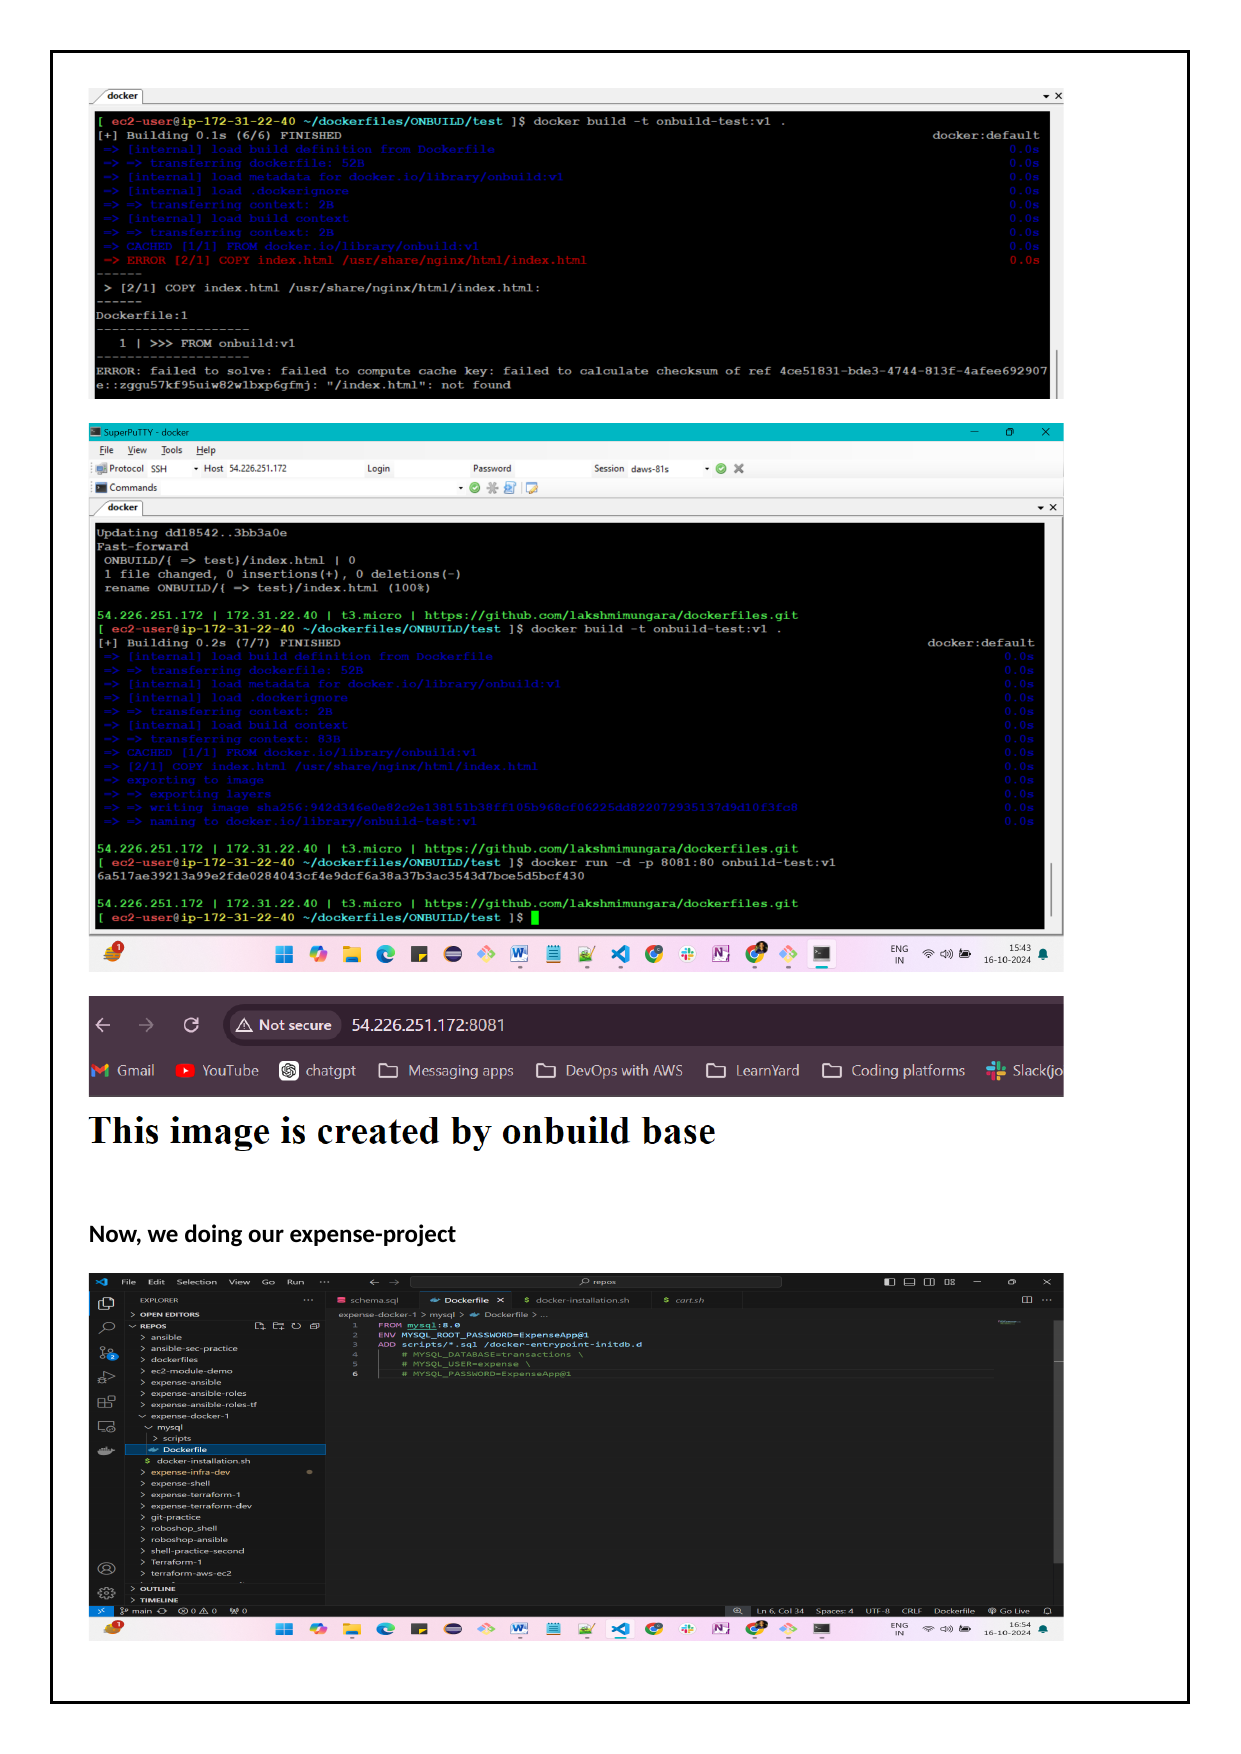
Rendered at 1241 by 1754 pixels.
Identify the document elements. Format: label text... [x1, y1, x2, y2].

picture [88, 88, 1064, 399]
picture [88, 996, 1064, 1193]
text Now, we doing our expense-project [89, 1218, 1152, 1248]
picture [88, 423, 1064, 972]
picture [88, 1273, 1064, 1641]
